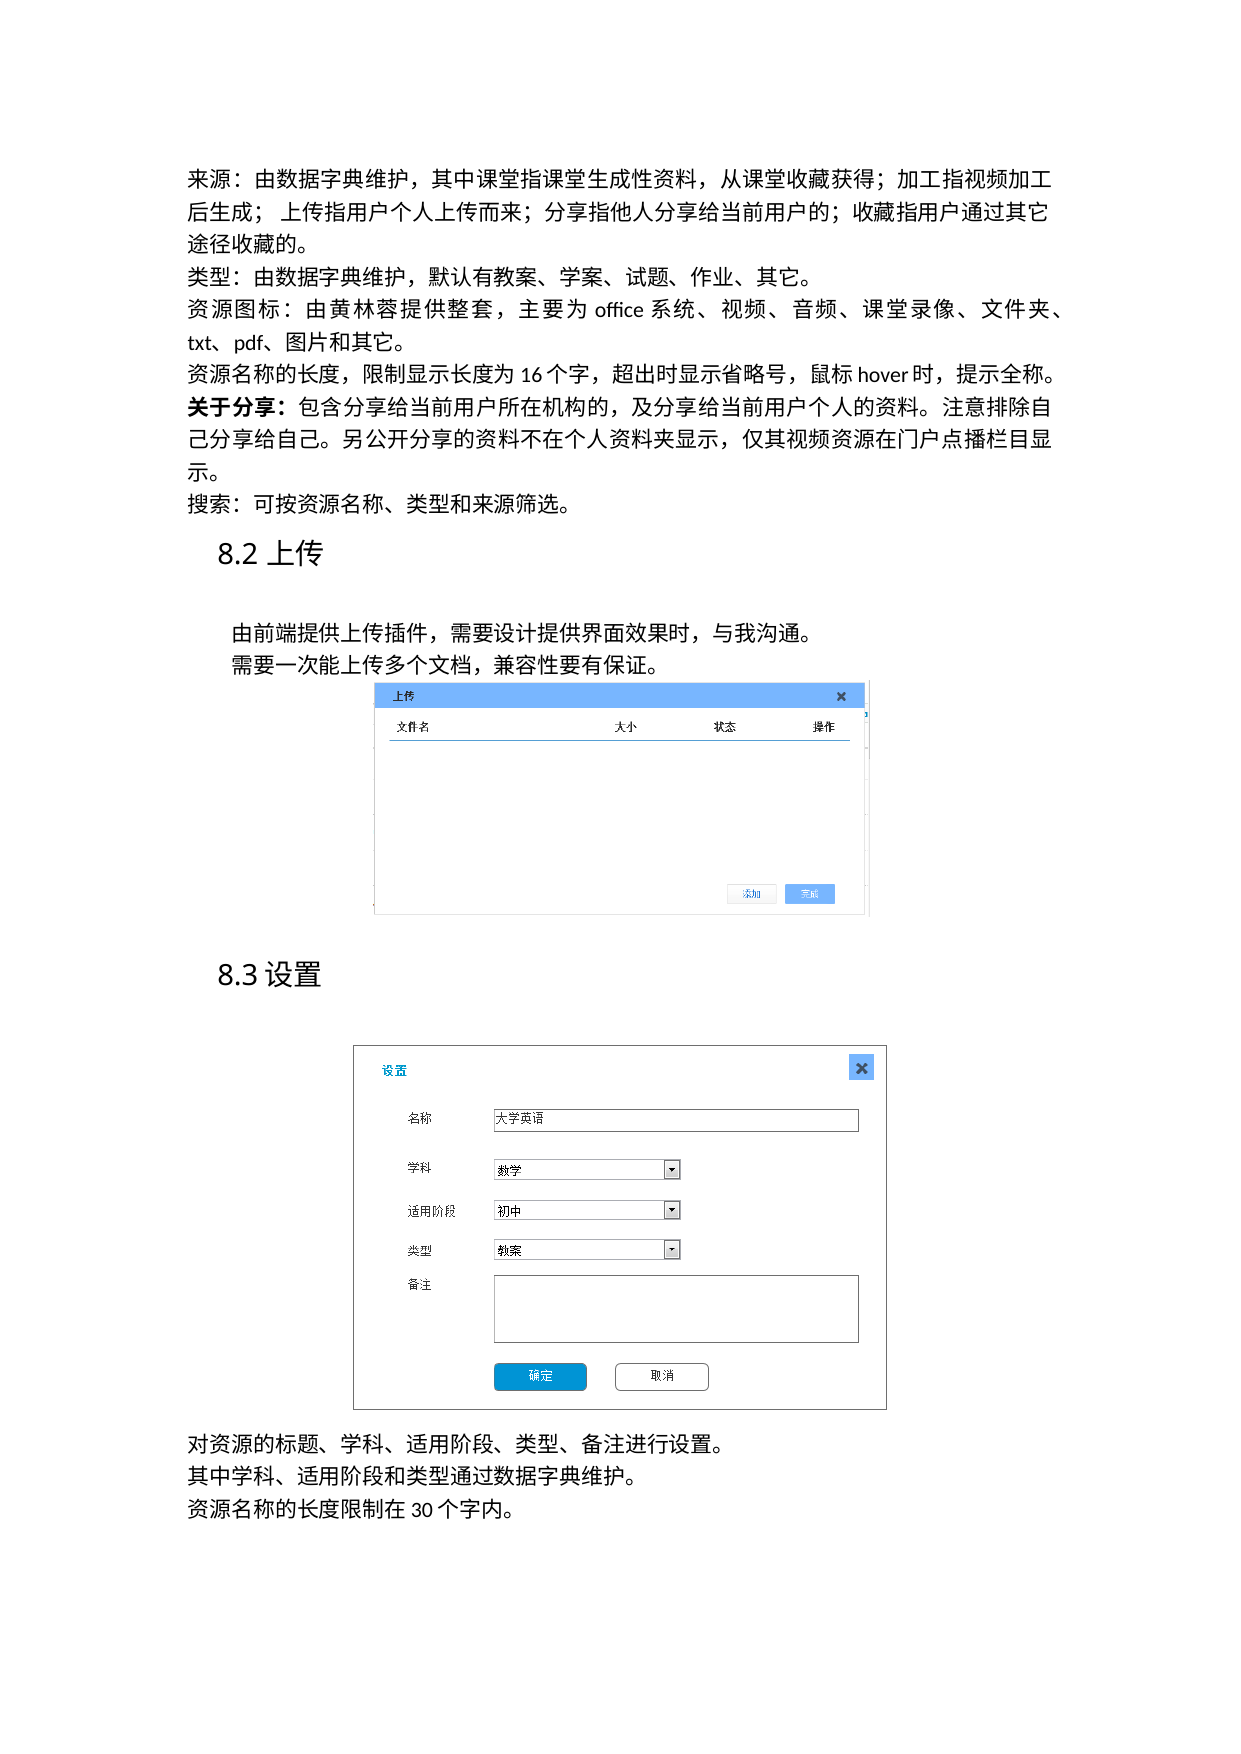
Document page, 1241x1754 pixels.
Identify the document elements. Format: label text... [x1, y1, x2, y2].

text 其中学科、适用阶段和类型通过数据字典维护。 [187, 1459, 1053, 1491]
text 资源名称的长度限制在30个字内。 [187, 1491, 1053, 1524]
text 对资源的标题、学科、适用阶段、类型、备注进行设置。 [187, 1426, 1053, 1459]
text 8.2 上传 [187, 519, 1053, 584]
text 资源图标：由黄林蓉提供整套，主要为office系统、视频、音频、课堂录像、文件夹、txt、pdf、图片和其它。 [187, 292, 1053, 357]
text 8.3设置 [187, 940, 1053, 1005]
picture [347, 1036, 893, 1415]
text 由前端提供上传插件，需要设计提供界面效果时，与我沟通。 [187, 615, 1053, 648]
text 搜索：可按资源名称、类型和来源筛选。 [187, 487, 1053, 519]
text 资源名称的长度，限制显示长度为16个字，超出时显示省略号，鼠标hover时，提示全称。 [187, 357, 1053, 389]
text 需要一次能上传多个文档，兼容性要有保证。 [187, 648, 1053, 680]
picture [370, 680, 870, 917]
text 类型：由数据字典维护，默认有教案、学案、试题、作业、其它。 [187, 259, 1053, 292]
text 关于分享：包含分享给当前用户所在机构的，及分享给当前用户个人的资料。注意排除自己分享给自己。另公开分享的资料不在个人资料夹显示，仅其视频资源在门户点播栏目显示。 [187, 389, 1053, 487]
text 来源：由数据字典维护，其中课堂指课堂生成性资料，从课堂收藏获得；加工指视频加工后生成； 上传指用户个人上传而来；分享指他人分享给当前用户的；收藏指用户通过其它途径收藏的。 [187, 162, 1053, 259]
